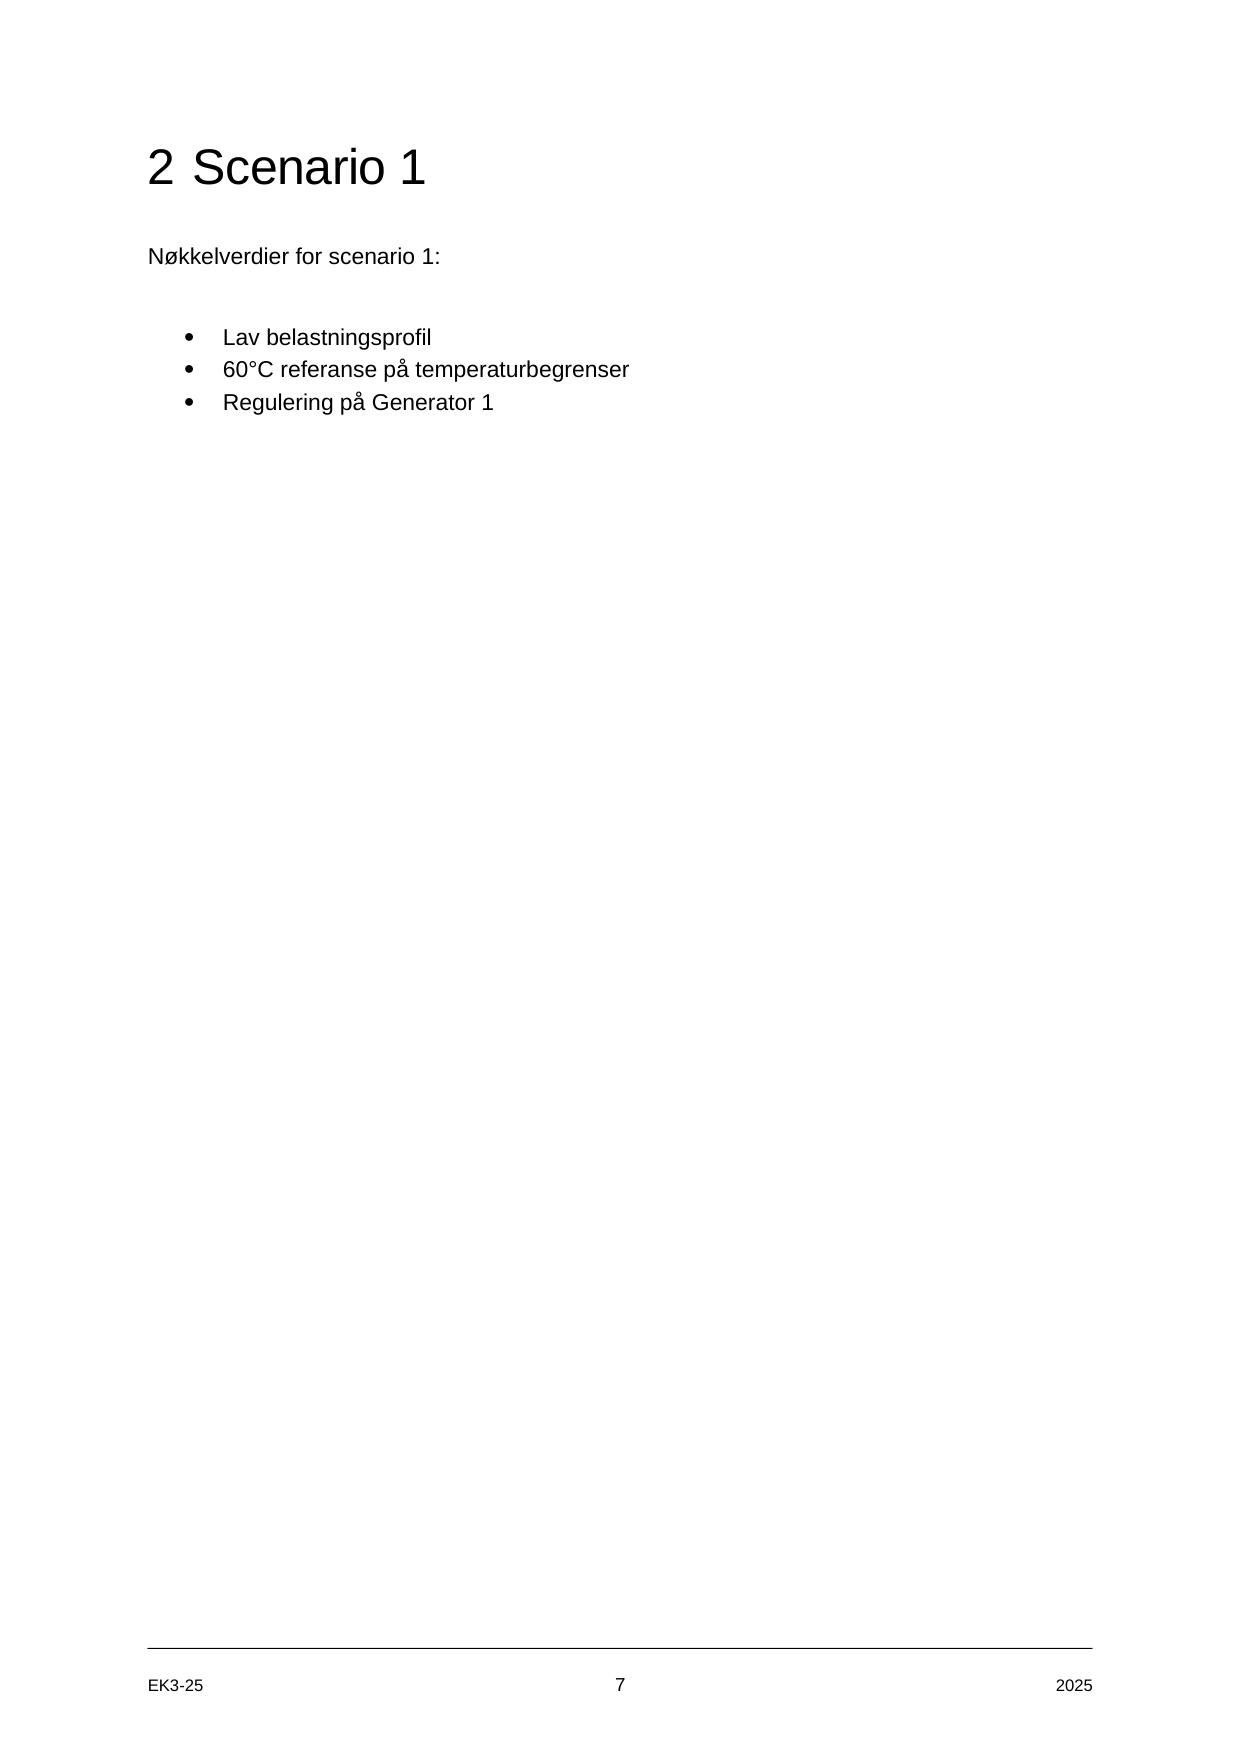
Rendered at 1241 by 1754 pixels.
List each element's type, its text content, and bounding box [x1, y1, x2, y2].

text Nøkkelverdier for scenario 1: [148, 243, 1092, 269]
list Regulering på Generator 1 [185, 389, 1092, 416]
list Lav belastningsprofil [185, 323, 1092, 350]
list 60°C referanse på temperaturbegrenser [185, 356, 1092, 383]
subtitle Scenario 1 [148, 132, 1092, 195]
